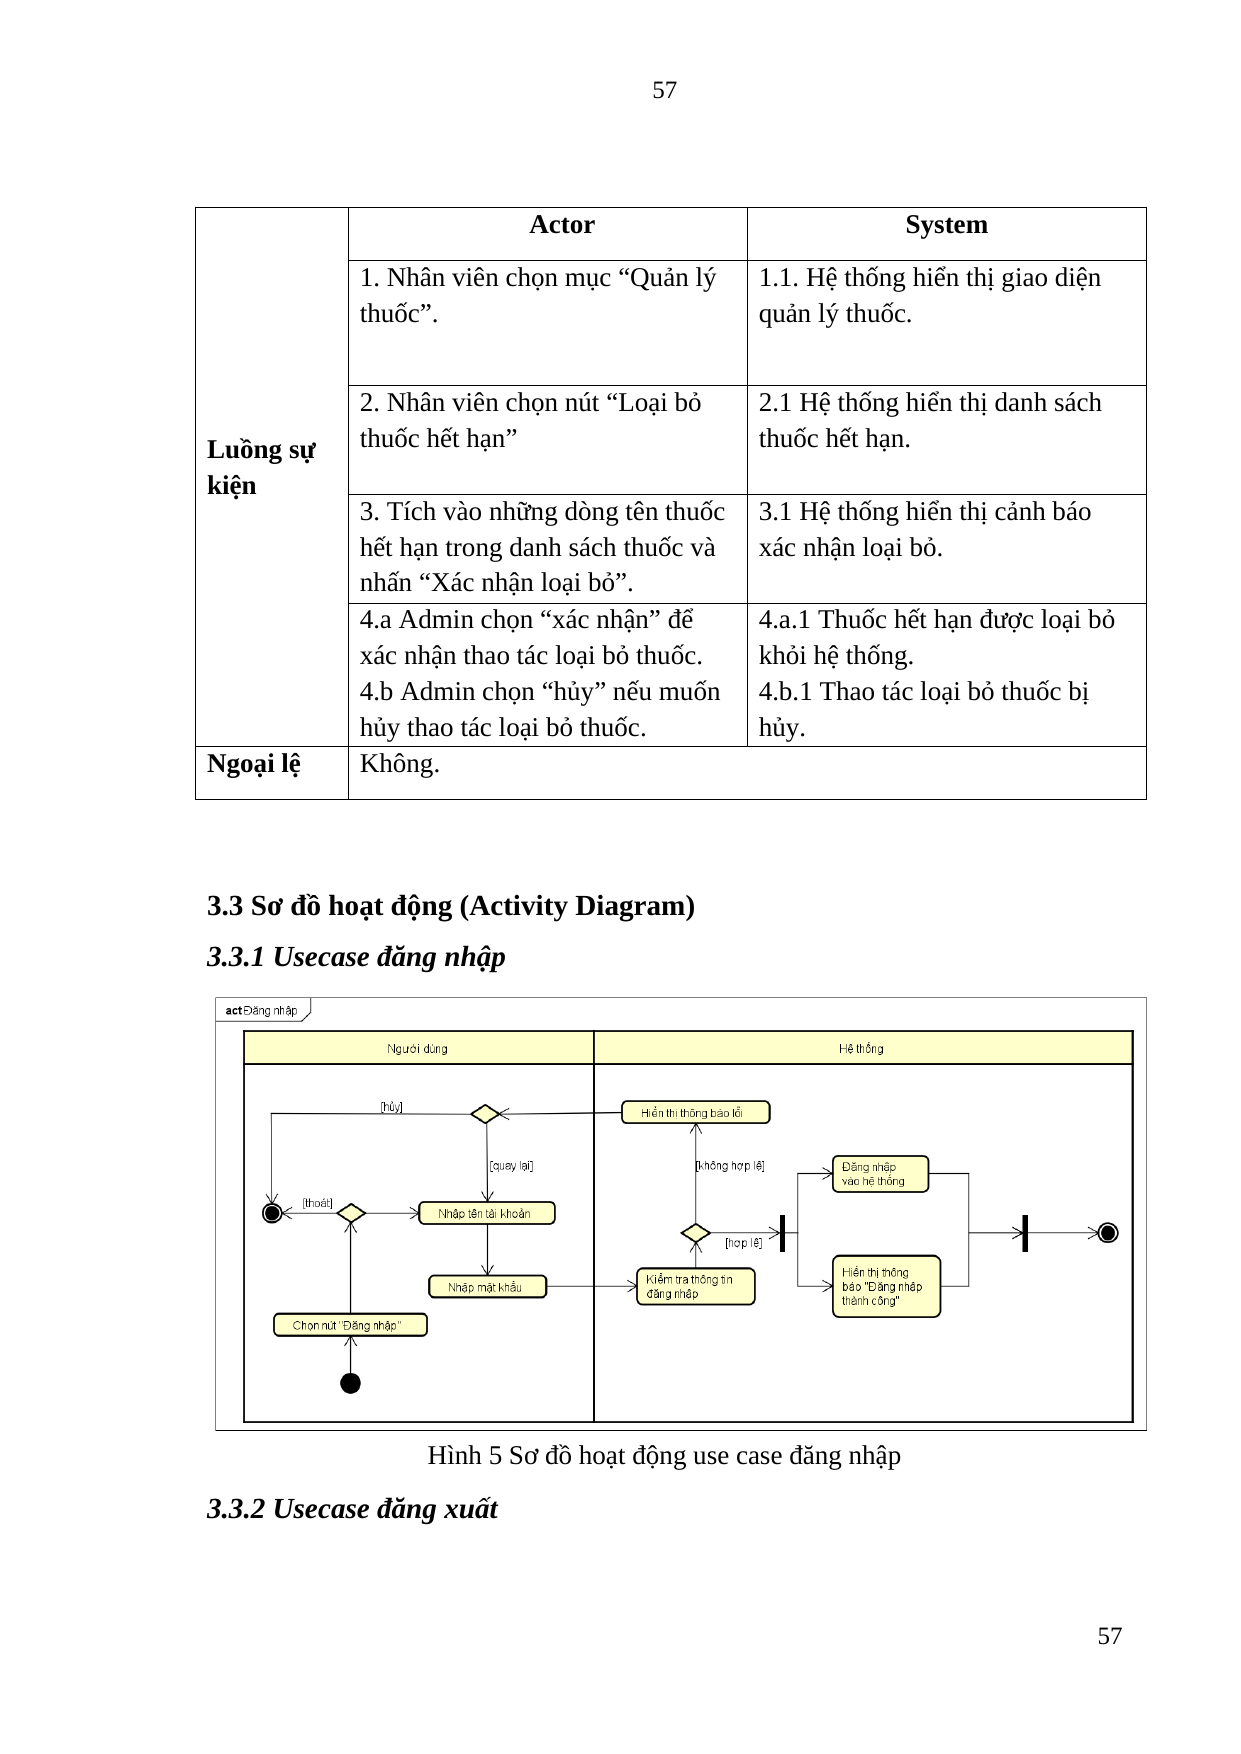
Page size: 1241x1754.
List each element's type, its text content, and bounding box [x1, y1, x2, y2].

picture [206, 989, 1156, 1439]
table_cell System [748, 208, 1146, 260]
table_cell 3.1 Hệ thống hiển thị cảnh báo xác nhận loại bỏ. [748, 495, 1146, 602]
text 3.3.1 Usecase đăng nhập [207, 939, 1132, 972]
table_cell 1.1. Hệ thống hiển thị giao diện quản lý thuốc. [748, 261, 1146, 385]
table_cell 2. Nhân viên chọn nút “Loại bỏ thuốc hết hạn” [349, 386, 747, 494]
table_cell Ngoại lệ [196, 747, 348, 799]
table_cell Luồng sự kiện [196, 208, 348, 746]
table_cell 4.a.1 Thuốc hết hạn được loại bỏ khỏi hệ thống. 4.b.1 Thao tác loại bỏ thuốc bị hủy. [748, 604, 1146, 746]
table_cell Không. [349, 747, 1146, 799]
text 3.3.2 Usecase đăng xuất [207, 1491, 1132, 1524]
table_cell 4.a Admin chọn “xác nhận” để xác nhận thao tác loại bỏ thuốc. 4.b Admin chọn “hủy” nếu muốn hủy thao tác loại bỏ thuốc. [349, 604, 747, 746]
table_cell Actor [349, 208, 747, 260]
text 3.3 Sơ đồ hoạt động (Activity Diagram) [207, 888, 1122, 922]
table_cell 1. Nhân viên chọn mục “Quản lý thuốc”. [349, 261, 747, 385]
table_cell 3. Tích vào những dòng tên thuốc hết hạn trong danh sách thuốc và nhấn “Xác nhận loại bỏ”. [349, 495, 747, 602]
table_cell 2.1 Hệ thống hiển thị danh sách thuốc hết hạn. [748, 386, 1146, 494]
